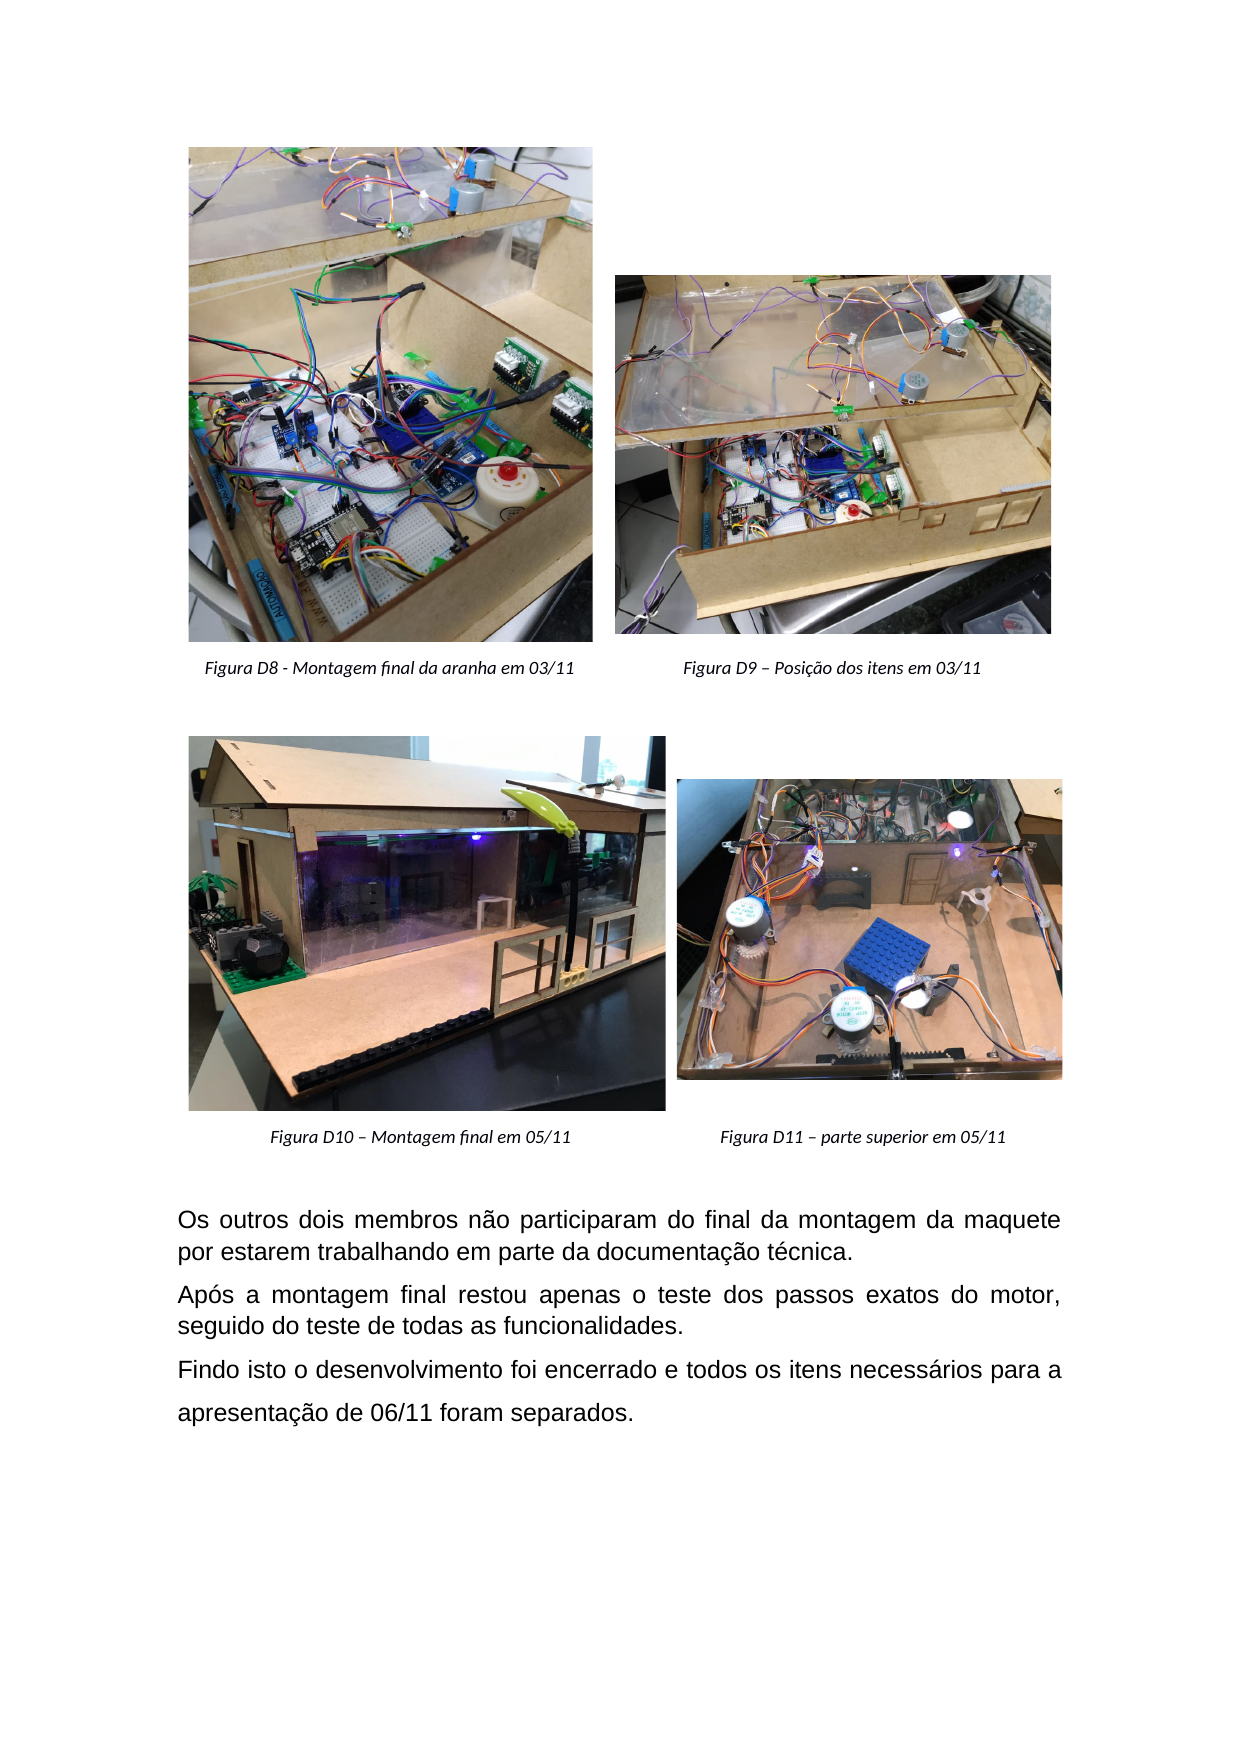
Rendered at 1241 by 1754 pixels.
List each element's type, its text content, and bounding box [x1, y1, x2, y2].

table_cell Figura D10 – Montagem final em 05/11 [177, 1125, 666, 1163]
table_header [604, 148, 1062, 656]
table_cell Figura D11 – parte superior em 05/11 [666, 1125, 1062, 1163]
text Findo isto o desenvolvimento foi encerrado e todos os itens necessários para a apresentação de 06/11 foram separados. [177, 1354, 1063, 1426]
table_header [177, 148, 604, 656]
table_header [666, 736, 1062, 1125]
table_header [177, 736, 666, 1125]
picture [615, 275, 1052, 634]
text Após a montagem final restou apenas o teste dos passos exatos do motor, seguido do teste de todas as funcionalidades. [177, 1280, 1063, 1340]
picture [188, 147, 593, 642]
picture [676, 779, 1063, 1080]
text Os outros dois membros não participaram do final da montagem da maquete por estarem trabalhando em parte da documentação técnica. [177, 1205, 1063, 1265]
table_cell Figura D8 - Montagem final da aranha em 03/11 [177, 656, 604, 694]
picture [188, 736, 666, 1111]
table_cell Figura D9 – Posição dos itens em 03/11 [604, 656, 1062, 694]
